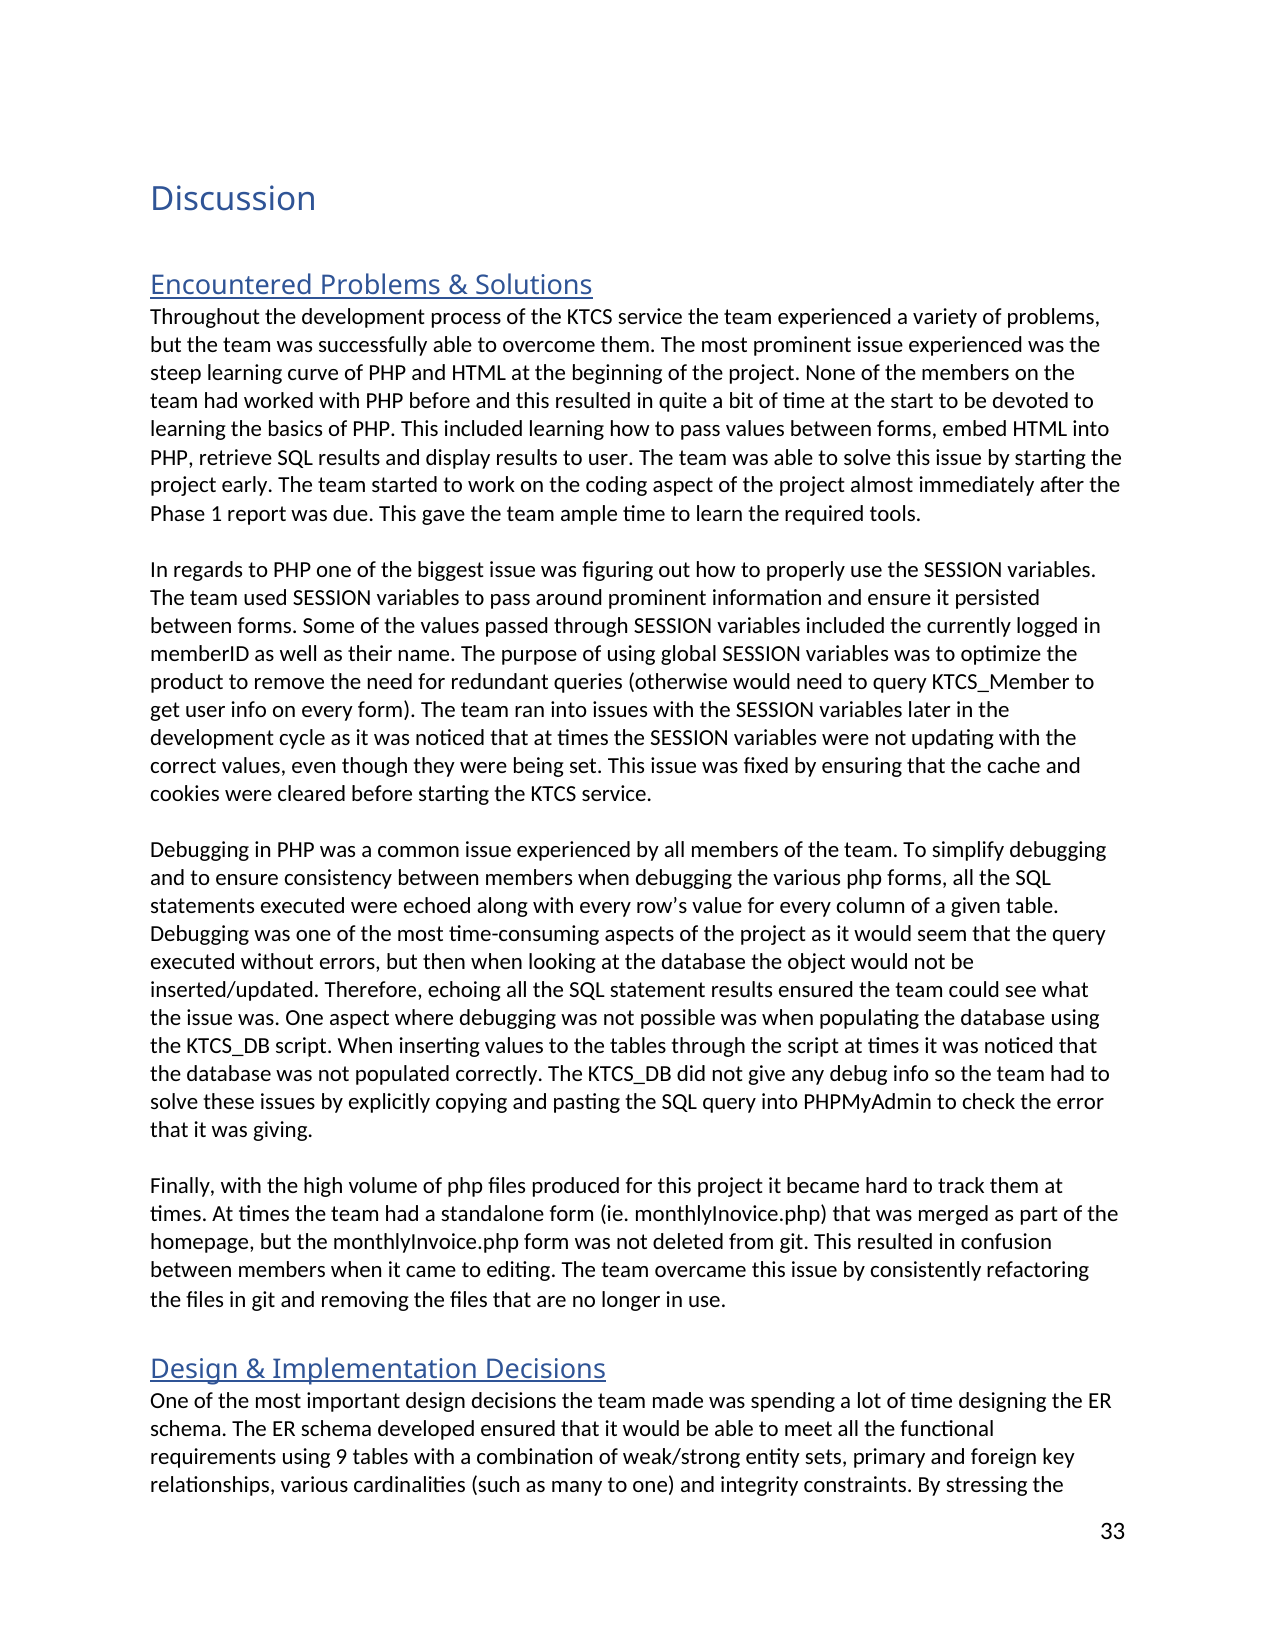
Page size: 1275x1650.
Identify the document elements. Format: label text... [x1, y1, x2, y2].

text Debugging in PHP was a common issue experienced by all members of the team. To simplify debugging and to ensure consistency between members when debugging the various php forms, all the SQL statements executed were echoed along with every row’s value for every column of a given table. Debugging was one of the most time-consuming aspects of the project as it would seem that the query executed without errors, but then when looking at the database the object would not be inserted/updated. Therefore, echoing all the SQL statement results ensured the team could see what the issue was. One aspect where debugging was not possible was when populating the database using the KTCS_DB script. When inserting values to the tables through the script at times it was noticed that the database was not populated correctly. The KTCS_DB did not give any debug info so the team had to solve these issues by explicitly copying and pasting the SQL query into PHPMyAdmin to check the error that it was giving. [150, 835, 1125, 1143]
subtitle Discussion [150, 175, 1125, 220]
text Throughout the development process of the KTCS service the team experienced a variety of problems, but the team was successfully able to overcome them. The most prominent issue experienced was the steep learning curve of PHP and HTML at the beginning of the project. None of the members on the team had worked with PHP before and this resulted in quite a bit of time at the start to be devoted to learning the basics of PHP. This included learning how to pass values between forms, embed HTML into PHP, retrieve SQL results and display results to user. The team was able to solve this issue by starting the project early. The team started to work on the coding aspect of the project almost immediately after the Phase 1 report was due. This gave the team ample time to learn the required tools. [150, 302, 1125, 527]
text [150, 1386, 1125, 1498]
text Finally, with the high volume of php files produced for this project it became hard to track them at times. At times the team had a standalone form (ie. monthlyInovice.php) that was merged as part of the homepage, but the monthlyInvoice.php form was not deleted from git. This resulted in confusion between members when it came to editing. The team overcame this issue by consistently refactoring the files in git and removing the files that are no longer in use. [150, 1171, 1125, 1314]
subtitle Design & Implementation Decisions [150, 1349, 1125, 1386]
text In regards to PHP one of the biggest issue was figuring out how to properly use the SESSION variables. The team used SESSION variables to pass around prominent information and ensure it persisted between forms. Some of the values passed through SESSION variables included the currently logged in memberID as well as their name. The purpose of using global SESSION variables was to optimize the product to remove the need for redundant queries (otherwise would need to query KTCS_Member to get user info on every form). The team ran into issues with the SESSION variables later in the development cycle as it was noticed that at times the SESSION variables were not updating with the correct values, even though they were being set. This issue was fixed by ensuring that the cache and cookies were cleared before starting the KTCS service. [150, 555, 1125, 807]
subtitle Encountered Problems & Solutions [150, 266, 1125, 302]
